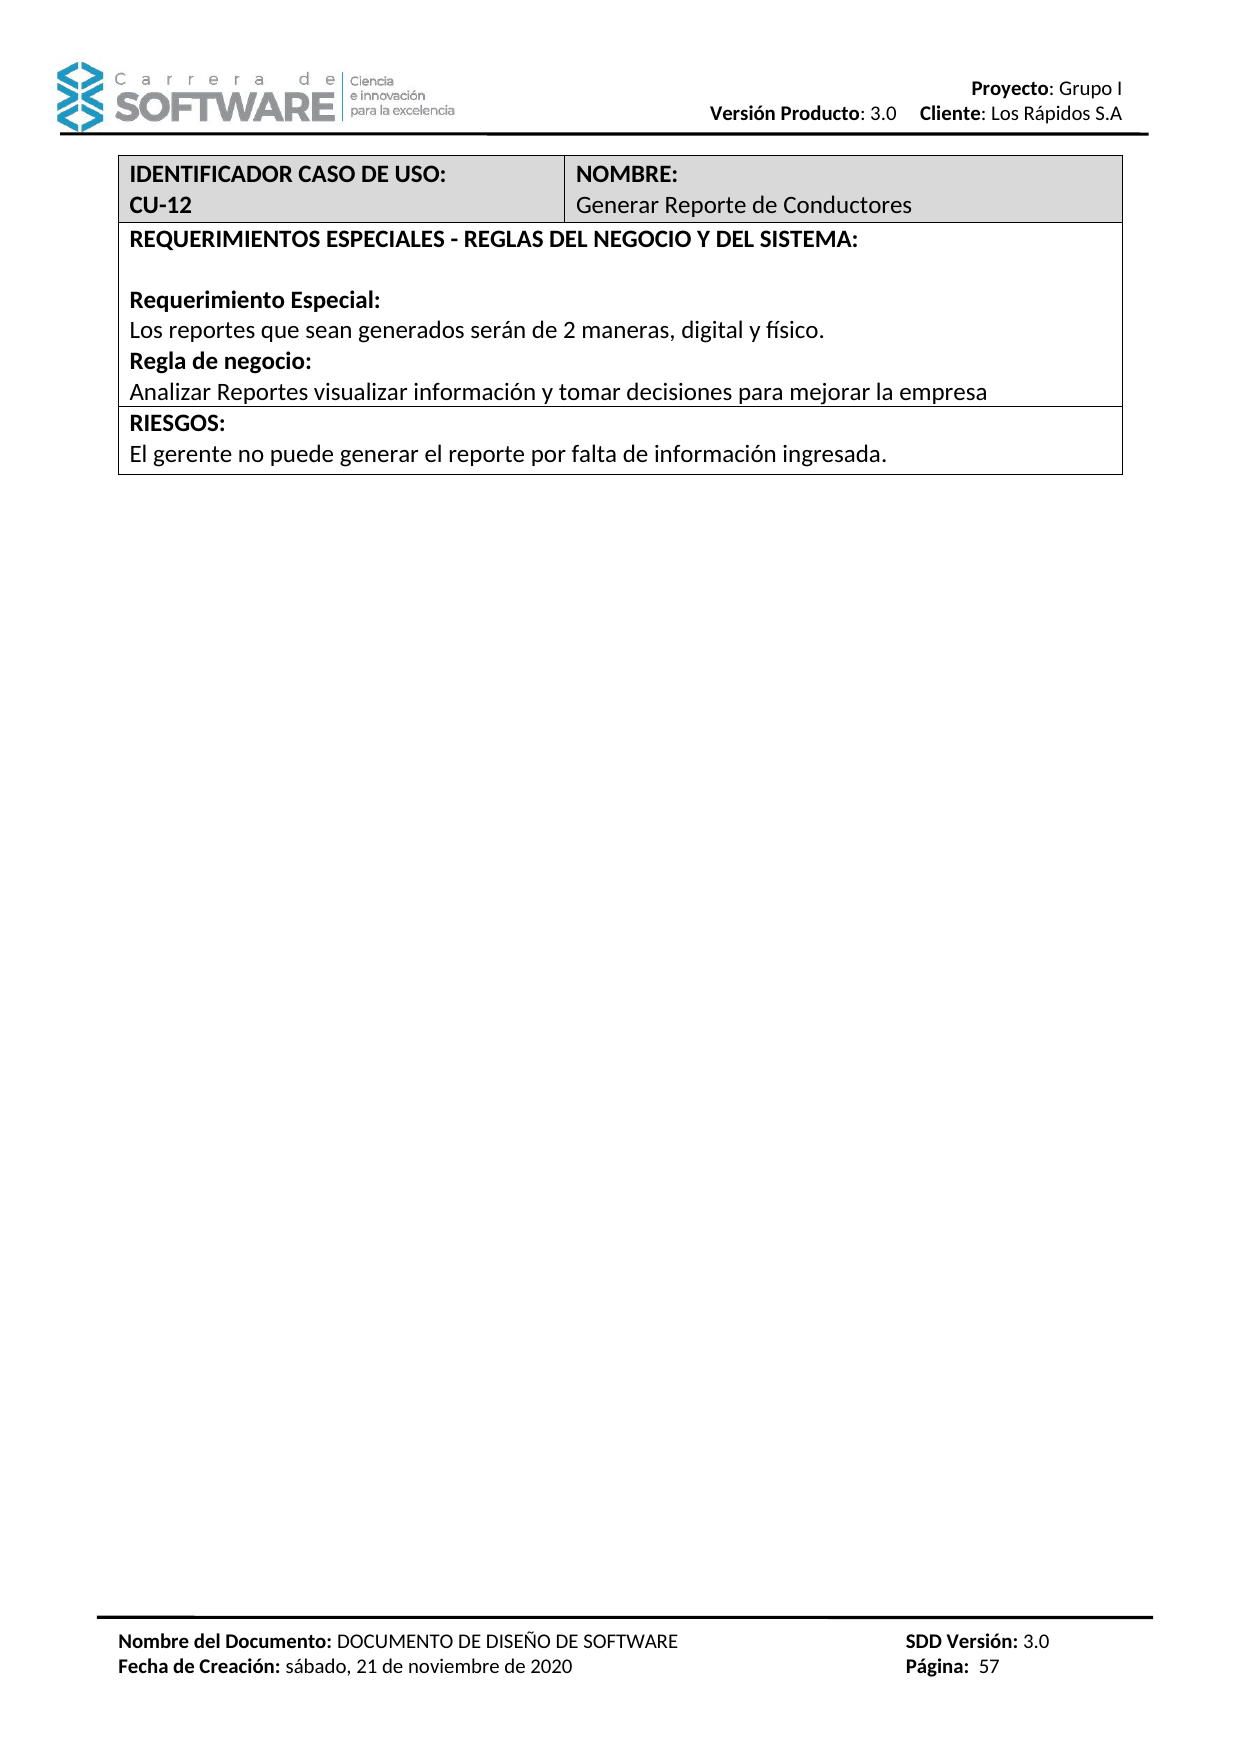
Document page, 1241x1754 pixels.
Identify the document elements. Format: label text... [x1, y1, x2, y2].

table_cell RIESGOS: El gerente no puede generar el reporte por falta de información ingresada. [119, 407, 1122, 474]
picture [46, 46, 461, 154]
table_header NOMBRE: Generar Reporte de Conductores [565, 156, 1122, 222]
table_header IDENTIFICADOR CASO DE USO: CU-12 [119, 156, 564, 222]
table_cell REQUERIMIENTOS ESPECIALES - REGLAS DEL NEGOCIO Y DEL SISTEMA: Requerimiento Especial: Los reportes que sean generados serán de 2 maneras, digital y físico. Regla de negocio: Analizar Reportes visualizar información y tomar decisiones para mejorar la empresa [119, 223, 1122, 406]
